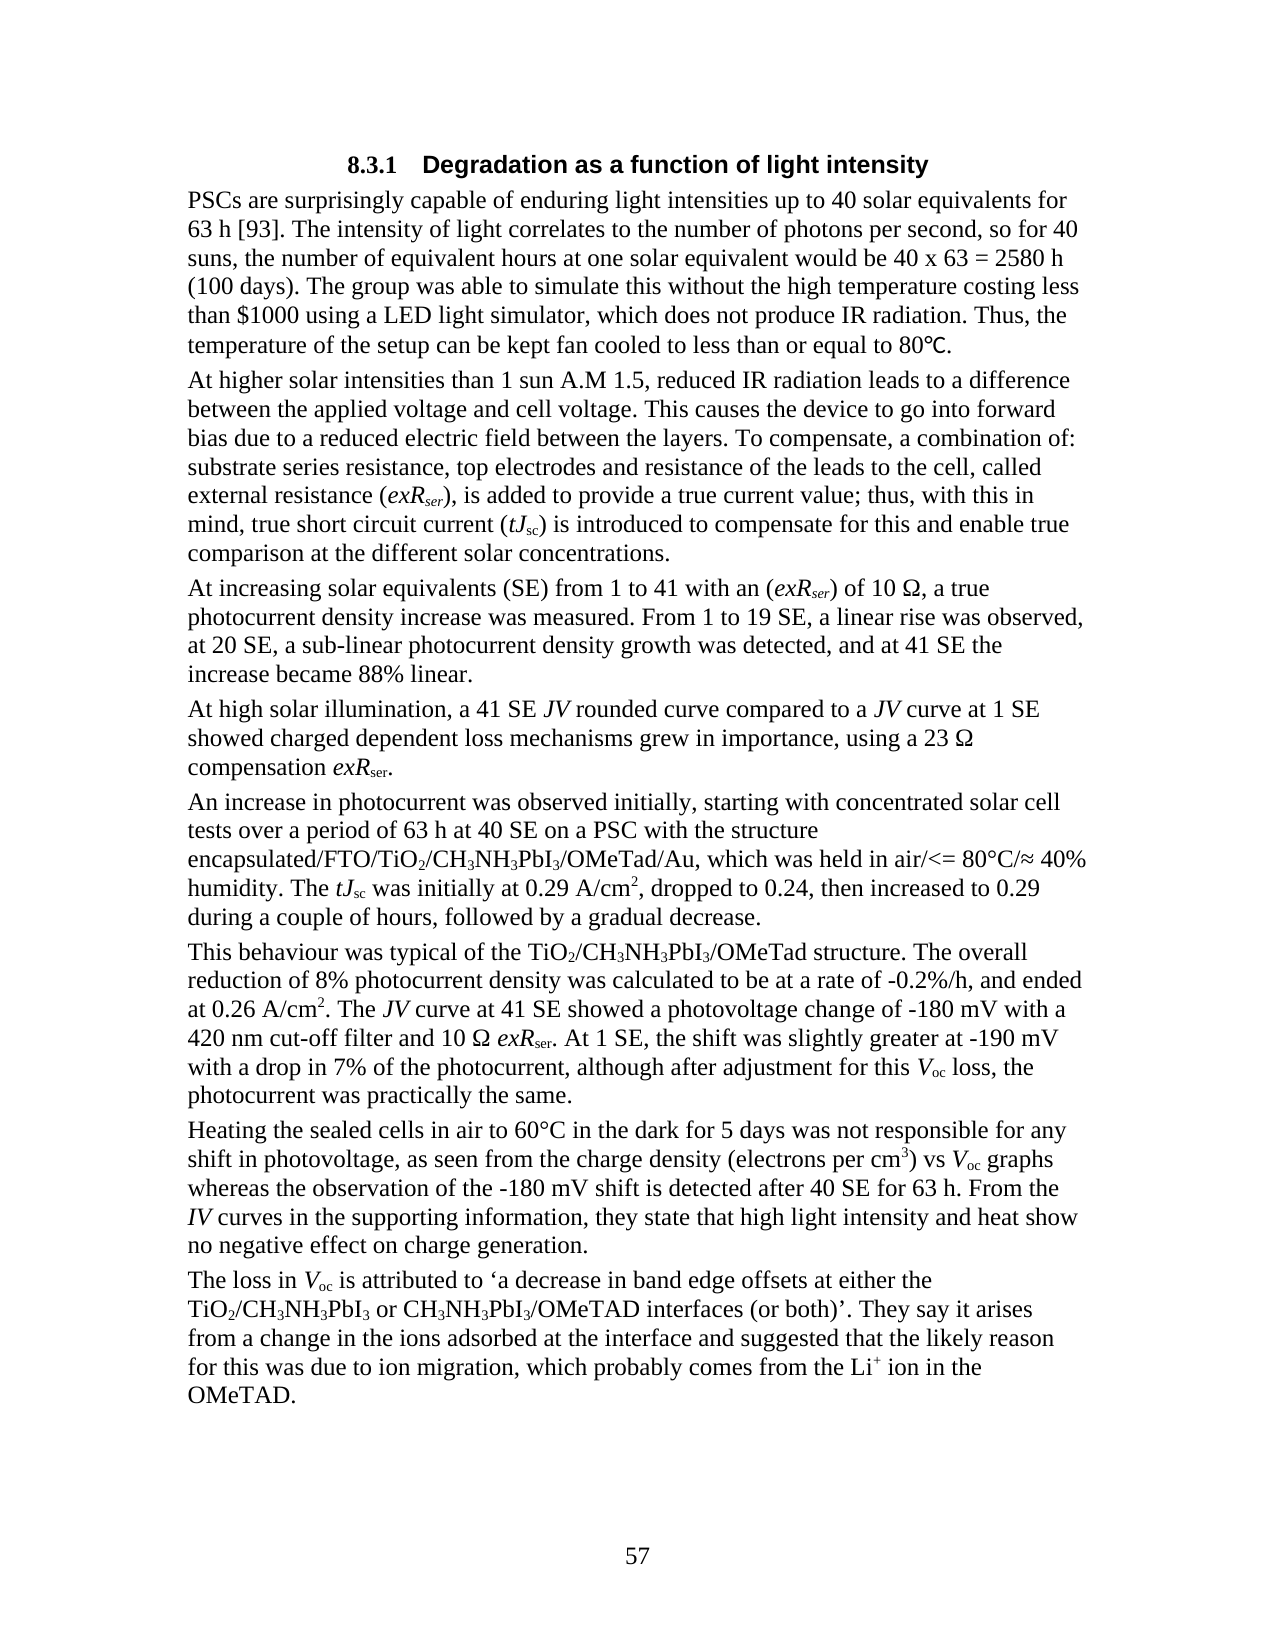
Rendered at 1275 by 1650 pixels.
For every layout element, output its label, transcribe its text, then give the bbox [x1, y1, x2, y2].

text The loss in Voc is attributed to ‘a decrease in band edge offsets at either the TiO2/CH3NH3PbI3 or CH3NH3PbI3/OMeTAD interfaces (or both)’. They say it arises from a change in the ions adsorbed at the interface and suggested that the likely reason for this was due to ion migration, which probably comes from the Li+ ion in the OMeTAD. [187, 1266, 1087, 1409]
text PSCs are surprisingly capable of enduring light intensities up to 40 solar equivalents for 63 h [93]. The intensity of light correlates to the number of photons per second, so for 40 suns, the number of equivalent hours at one solar equivalent would be 40 x 63 = 2580 h (100 days). The group was able to simulate this without the high temperature costing less than $1000 using a LED light simulator, which does not produce IR radiation. Thus, the temperature of the setup can be kept fan cooled to less than or equal to 80°C. [187, 185, 1087, 359]
text At higher solar intensities than 1 sun A.M 1.5, reduced IR radiation leads to a difference between the applied voltage and cell voltage. This causes the device to go into forward bias due to a reduced electric field between the layers. To compensate, a combination of: substrate series resistance, top electrodes and resistance of the leads to the cell, called external resistance (exRser), is added to provide a true current value; thus, with this in mind, true short circuit current (tJsc) is introduced to compensate for this and enable true comparison at the different solar concentrations. [187, 366, 1087, 567]
text An increase in photocurrent was observed initially, starting with concentrated solar cell tests over a period of 63 h at 40 SE on a PSC with the structure encapsulated/FTO/TiO2/CH3NH3PbI3/OMeTad/Au, which was held in air/<= 80°C/≈ 40% humidity. The tJsc was initially at 0.29 A/cm2, dropped to 0.24, then increased to 0.29 during a couple of hours, followed by a gradual decrease. [187, 787, 1087, 931]
text At high solar illumination, a 41 SE JV rounded curve compared to a JV curve at 1 SE showed charged dependent loss mechanisms grew in importance, using a 23 Ω compensation exRser. [187, 694, 1087, 781]
text Heating the sealed cells in air to 60°C in the dark for 5 days was not responsible for any shift in photovoltage, as seen from the charge density (electrons per cm3) vs Voc graphs whereas the observation of the -180 mV shift is detected after 40 SE for 63 h. From the IV curves in the supporting information, they state that high light intensity and heat show no negative effect on charge generation. [187, 1116, 1087, 1259]
text At increasing solar equivalents (SE) from 1 to 41 with an (exRser) of 10 Ω, a true photocurrent density increase was measured. From 1 to 19 SE, a linear rise was observed, at 20 SE, a sub-linear photocurrent density growth was detected, and at 41 SE the increase became 88% linear. [187, 573, 1087, 688]
subtitle Degradation as a function of light intensity [347, 150, 1087, 179]
text This behaviour was typical of the TiO2/CH3NH3PbI3/OMeTad structure. The overall reduction of 8% photocurrent density was calculated to be at a rate of -0.2%/h, and ended at 0.26 A/cm2. The JV curve at 41 SE showed a photovoltage change of -180 mV with a 420 nm cut-off filter and 10 Ω exRser. At 1 SE, the shift was slightly greater at -190 mV with a drop in 7% of the photocurrent, although after adjustment for this Voc loss, the photocurrent was practically the same. [187, 937, 1087, 1109]
